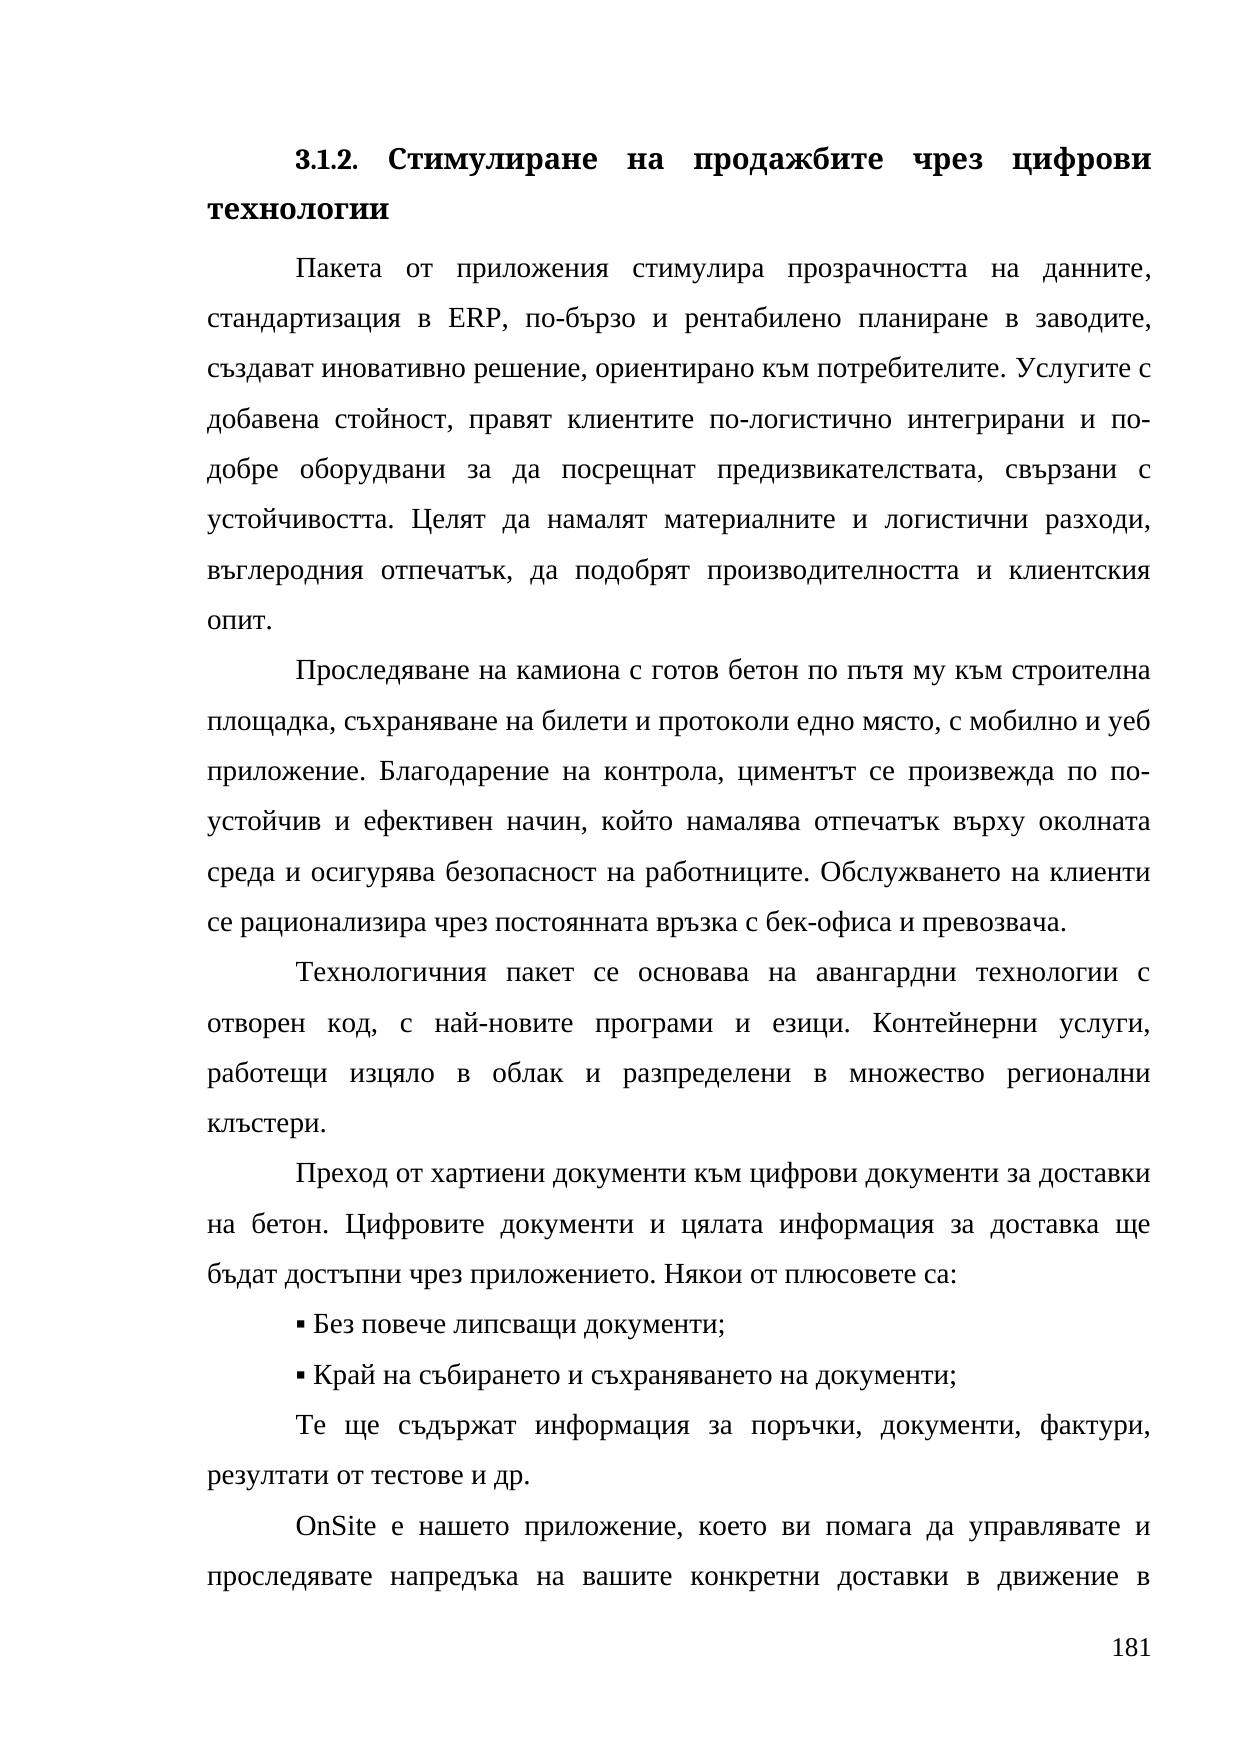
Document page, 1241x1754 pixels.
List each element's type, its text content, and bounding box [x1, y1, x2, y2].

text Технологичния пакет се основава на авангардни технологии с отворен код, с най-новите програми и езици. Контейнерни услуги, работещи изцяло в облак и разпределени в множество регионални клъстери. [207, 954, 1152, 1139]
text Пакета от приложения стимулира прозрачността на данните, стандартизация в ERP, по-бързо и рентабилено планиране в заводите, създават иновативно решение, ориентирано към потребителите. Услугитe с добавена стойност, правят клиентите по-логистично интегрирани и по-добре оборудвани за да посрещнат предизвикателствата, свързани с устойчивостта. Целят да намалят материалните и логистични разходи, въглеродния отпечатък, да подобрят производителността и клиентския опит. [207, 250, 1152, 636]
text ▪ Без повече липсващи документи; [207, 1307, 1152, 1340]
subtitle 3.1.2. Стимулиране на продажбите чрез цифрови технологии [207, 143, 1152, 227]
text ▪ Край на събирането и съхраняването на документи; [207, 1357, 1152, 1390]
text Преход от хартиени документи към цифрови документи за доставки на бетон. Цифровите документи и цялата информация за доставка ще бъдат достъпни чрез приложението. Някои от плюсовете са: [207, 1156, 1152, 1290]
text Те ще съдържат информация за поръчки, документи, фактури, резултати от тестове и др. [207, 1407, 1152, 1491]
text Проследяване на камиона с готов бетон по пътя му към строителна площадка, съхраняване на билети и протоколи едно място, с мобилно и уеб приложение. Благодарение на контрола, циментът се произвежда по по-устойчив и ефективен начин, който намалява отпечатък върху околната среда и осигурява безопасност на работниците. Обслужването на клиенти се рационализира чрез постоянната връзка с бек-офиса и превозвача. [207, 652, 1152, 938]
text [207, 1508, 1152, 1592]
